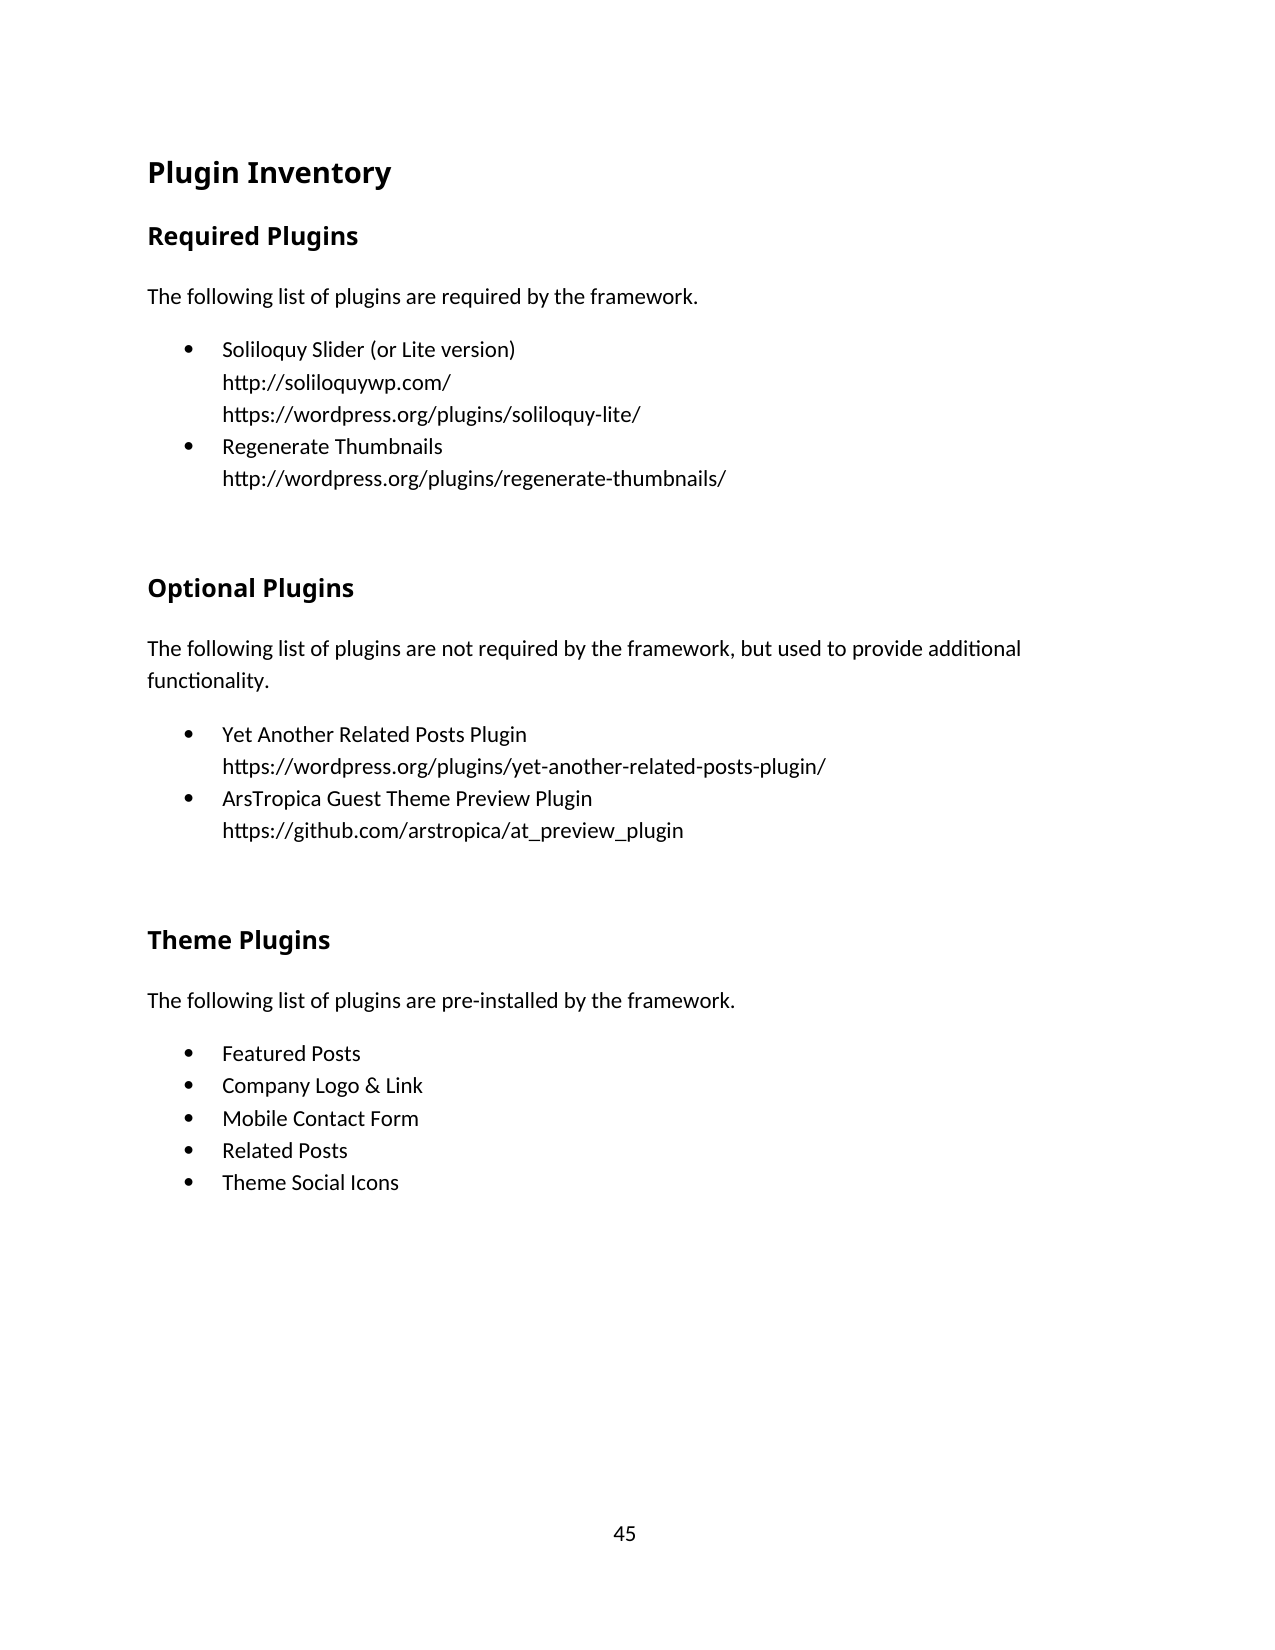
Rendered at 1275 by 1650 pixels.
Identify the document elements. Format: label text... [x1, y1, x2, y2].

list Regenerate Thumbnails [184, 432, 1102, 460]
list Related Posts [184, 1136, 1102, 1164]
subtitle Required Plugins [147, 218, 1102, 252]
text The following list of plugins are pre-installed by the framework. [147, 986, 1102, 1014]
list Soliloquy Slider (or Lite version) [184, 336, 1102, 363]
list https://github.com/arstropica/at_preview_plugin [222, 816, 1102, 844]
list http://soliloquywp.com/ [222, 368, 1102, 396]
list https://wordpress.org/plugins/yet-another-related-posts-plugin/ [222, 752, 1102, 780]
list http://wordpress.org/plugins/regenerate-thumbnails/ [222, 464, 1102, 492]
list Mobile Contact Form [184, 1104, 1102, 1132]
list https://wordpress.org/plugins/soliloquy-lite/ [222, 400, 1102, 428]
subtitle Theme Plugins [147, 922, 1102, 956]
list ArsTropica Guest Theme Preview Plugin [184, 784, 1102, 812]
subtitle Plugin Inventory [147, 152, 1102, 192]
text The following list of plugins are required by the framework. [147, 282, 1102, 311]
list Theme Social Icons [184, 1168, 1102, 1196]
list Yet Another Related Posts Plugin [184, 720, 1102, 748]
subtitle Optional Plugins [147, 570, 1102, 604]
list Featured Posts [184, 1039, 1102, 1067]
list Company Logo & Link [184, 1072, 1102, 1100]
text The following list of plugins are not required by the framework, but used to provide additional functionality. [147, 634, 1102, 695]
